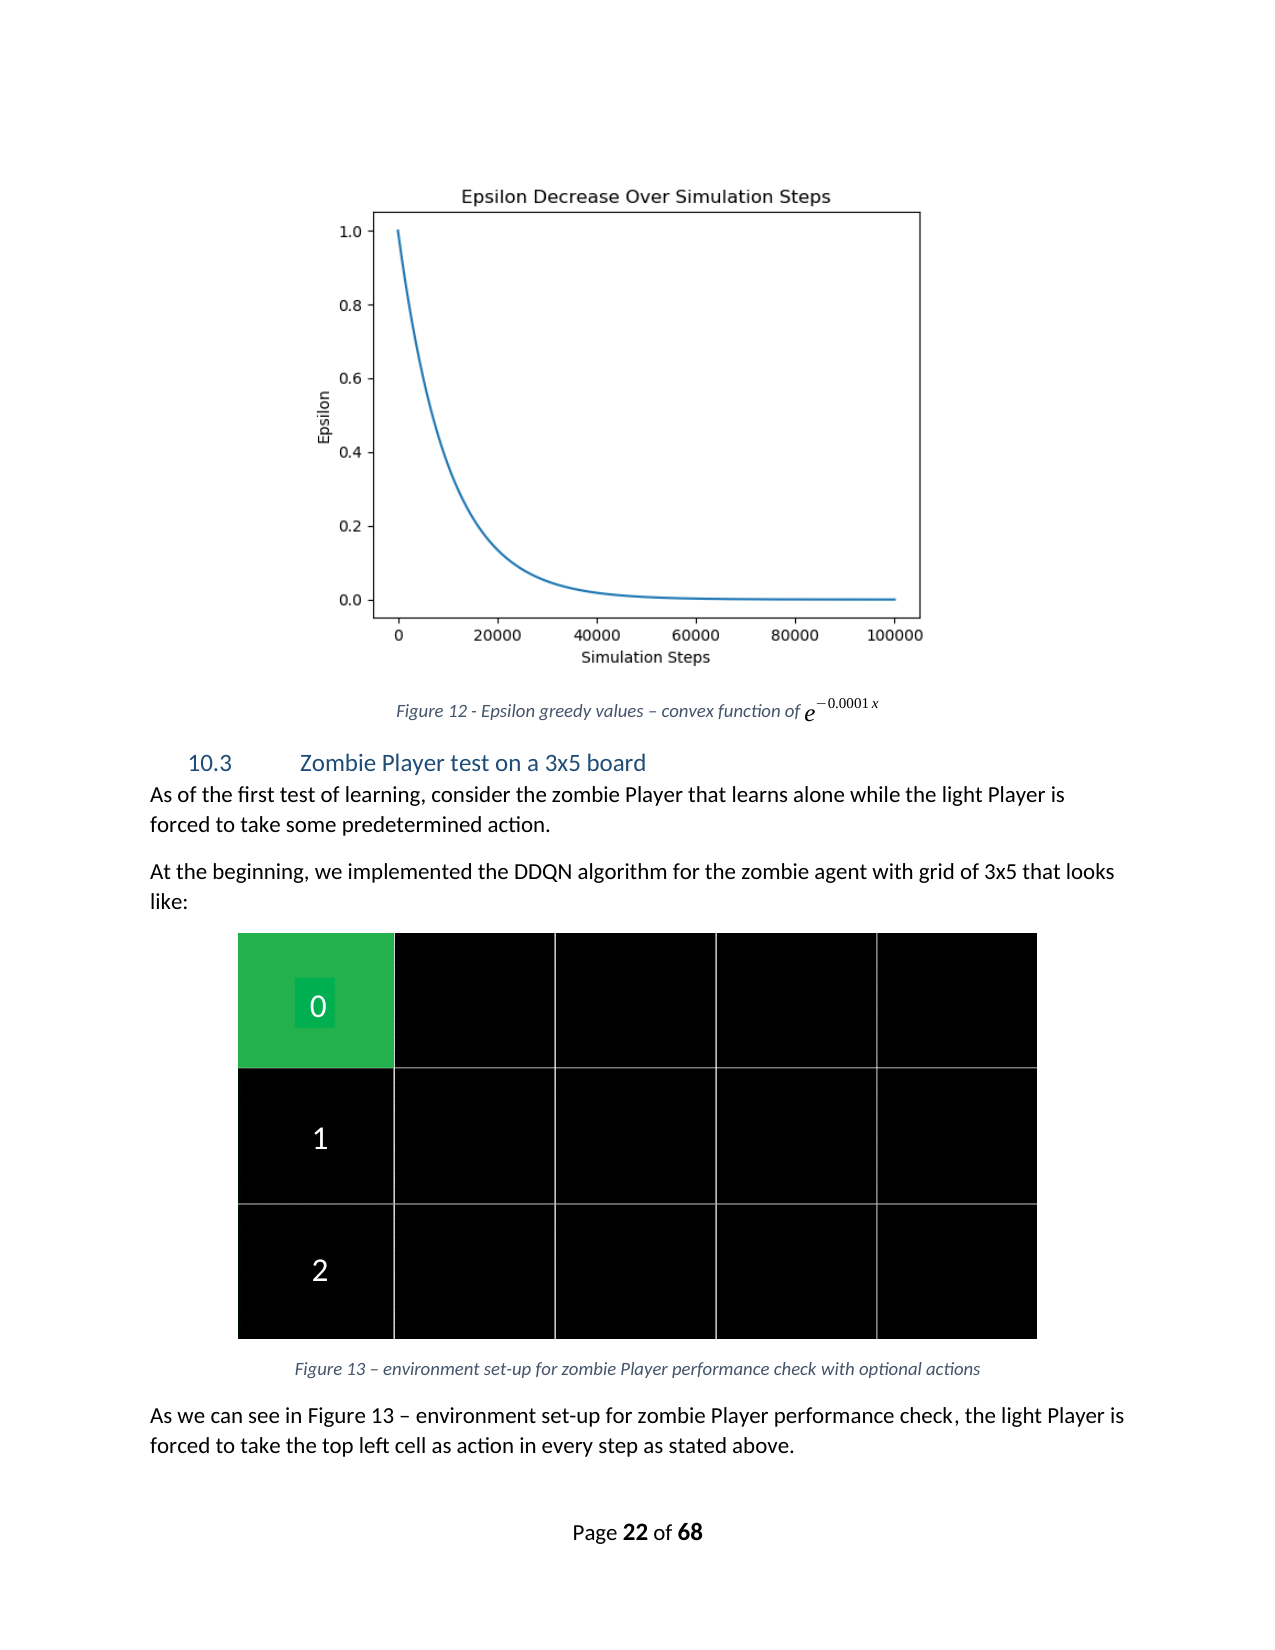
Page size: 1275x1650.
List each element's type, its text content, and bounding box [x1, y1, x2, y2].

text Figure 12 - Epsilon greedy values – convex function of [150, 695, 1125, 726]
text Figure 13 – environment set-up for zombie Player performance check with optional actions [150, 1357, 1125, 1380]
text As we can see in Figure 13 – environment set-up for zombie Player performance check, the light Player is forced to take the top left cell as action in every step as stated above. [150, 1401, 1125, 1459]
text At the beginning, we implemented the DDQN algorithm for the zombie agent with grid of 3x5 that looks like: [150, 857, 1125, 915]
subtitle Zombie Player test on a 3x5 board [153, 747, 1125, 777]
picture [286, 150, 990, 676]
picture [238, 933, 1037, 1339]
text As of the first test of learning, consider the zombie Player that learns alone while the light Player is forced to take some predetermined action. [150, 780, 1125, 838]
